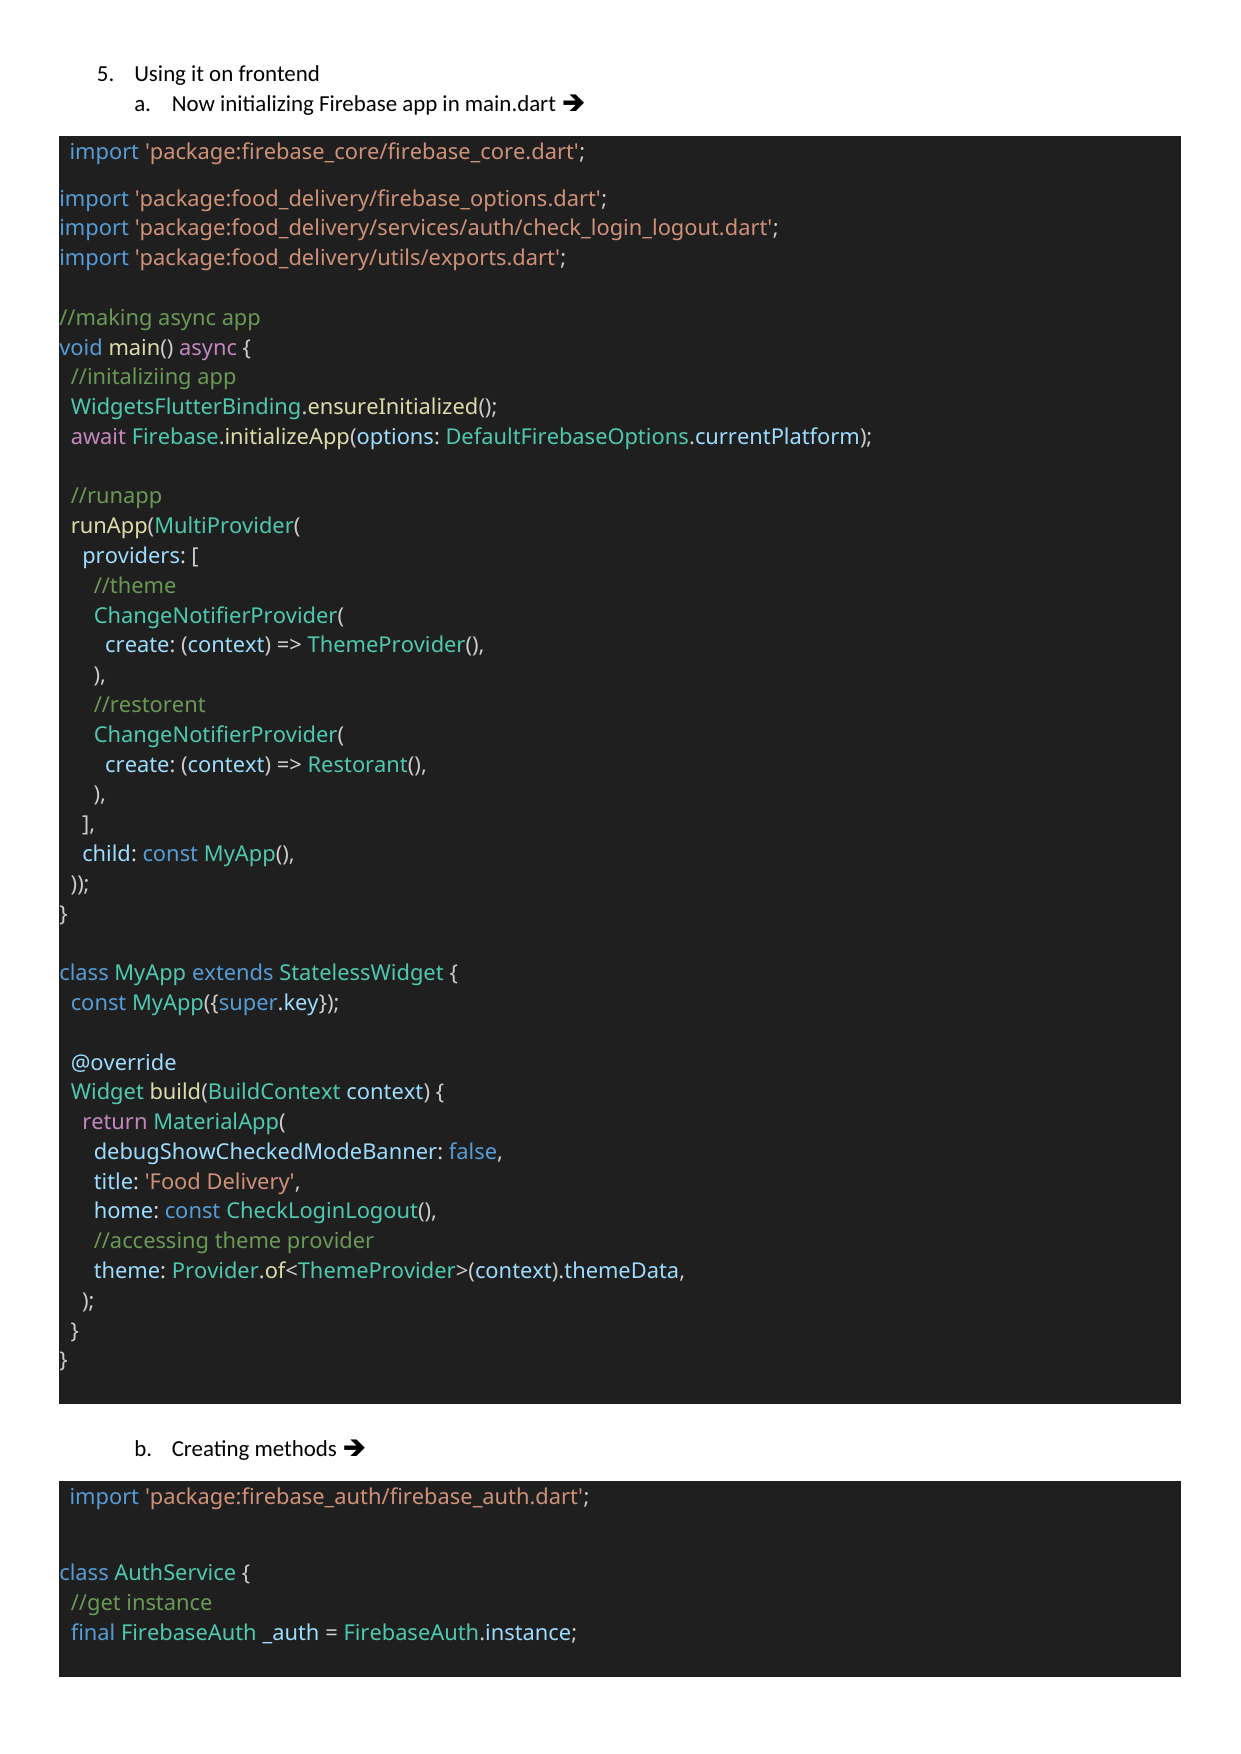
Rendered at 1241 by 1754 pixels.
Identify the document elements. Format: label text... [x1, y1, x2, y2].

text runApp(MultiProvider( [59, 510, 1181, 540]
text home: const CheckLoginLogout(), [59, 1196, 1181, 1225]
text import 'package:firebase_auth/firebase_auth.dart'; [59, 1481, 1181, 1511]
text //runapp [59, 481, 1181, 510]
text ), [59, 778, 1181, 808]
text debugShowCheckedModeBanner: false, [59, 1136, 1181, 1166]
text ChangeNotifierProvider( [59, 719, 1181, 749]
text WidgetsFlutterBinding.ensureInitialized(); [59, 391, 1181, 421]
list Using it on frontend [97, 59, 1181, 87]
text )); [59, 868, 1181, 898]
text } [59, 1344, 1181, 1374]
text final FirebaseAuth _auth = FirebaseAuth.instance; [59, 1617, 1181, 1647]
text create: (context) => Restorant(), [59, 749, 1181, 778]
text ); [59, 1285, 1181, 1315]
text providers: [ [59, 540, 1181, 570]
text Widget build(BuildContext context) { [59, 1076, 1181, 1106]
text @override [59, 1047, 1181, 1076]
text //theme [59, 570, 1181, 600]
text class MyApp extends StatelessWidget { [59, 957, 1181, 987]
text } [59, 898, 1181, 927]
text //restorent [59, 689, 1181, 719]
text ], [59, 808, 1181, 838]
text ), [59, 659, 1181, 689]
text import 'package:food_delivery/services/auth/check_login_logout.dart'; [59, 212, 1181, 242]
text child: const MyApp(), [59, 838, 1181, 868]
text await Firebase.initializeApp(options: DefaultFirebaseOptions.currentPlatform); [59, 421, 1181, 451]
text const MyApp({super.key}); [59, 987, 1181, 1017]
text import 'package:firebase_core/firebase_core.dart'; [59, 136, 1181, 166]
list Now initializing Firebase app in main.dart [134, 89, 1181, 117]
text create: (context) => ThemeProvider(), [59, 629, 1181, 659]
text return MaterialApp( [59, 1106, 1181, 1136]
text //accessing theme provider [59, 1225, 1181, 1255]
text import 'package:food_delivery/utils/exports.dart'; [59, 242, 1181, 272]
text ChangeNotifierProvider( [59, 600, 1181, 629]
text //initaliziing app [59, 361, 1181, 391]
text class AuthService { [59, 1557, 1181, 1587]
text //get instance [59, 1587, 1181, 1617]
text title: 'Food Delivery', [59, 1166, 1181, 1196]
text import 'package:food_delivery/firebase_options.dart'; [59, 183, 1181, 212]
list Creating methods [134, 1434, 1181, 1462]
text } [59, 1315, 1181, 1344]
text void main() async { [59, 332, 1181, 361]
text //making async app [59, 302, 1181, 332]
text theme: Provider.of<ThemeProvider>(context).themeData, [59, 1255, 1181, 1285]
